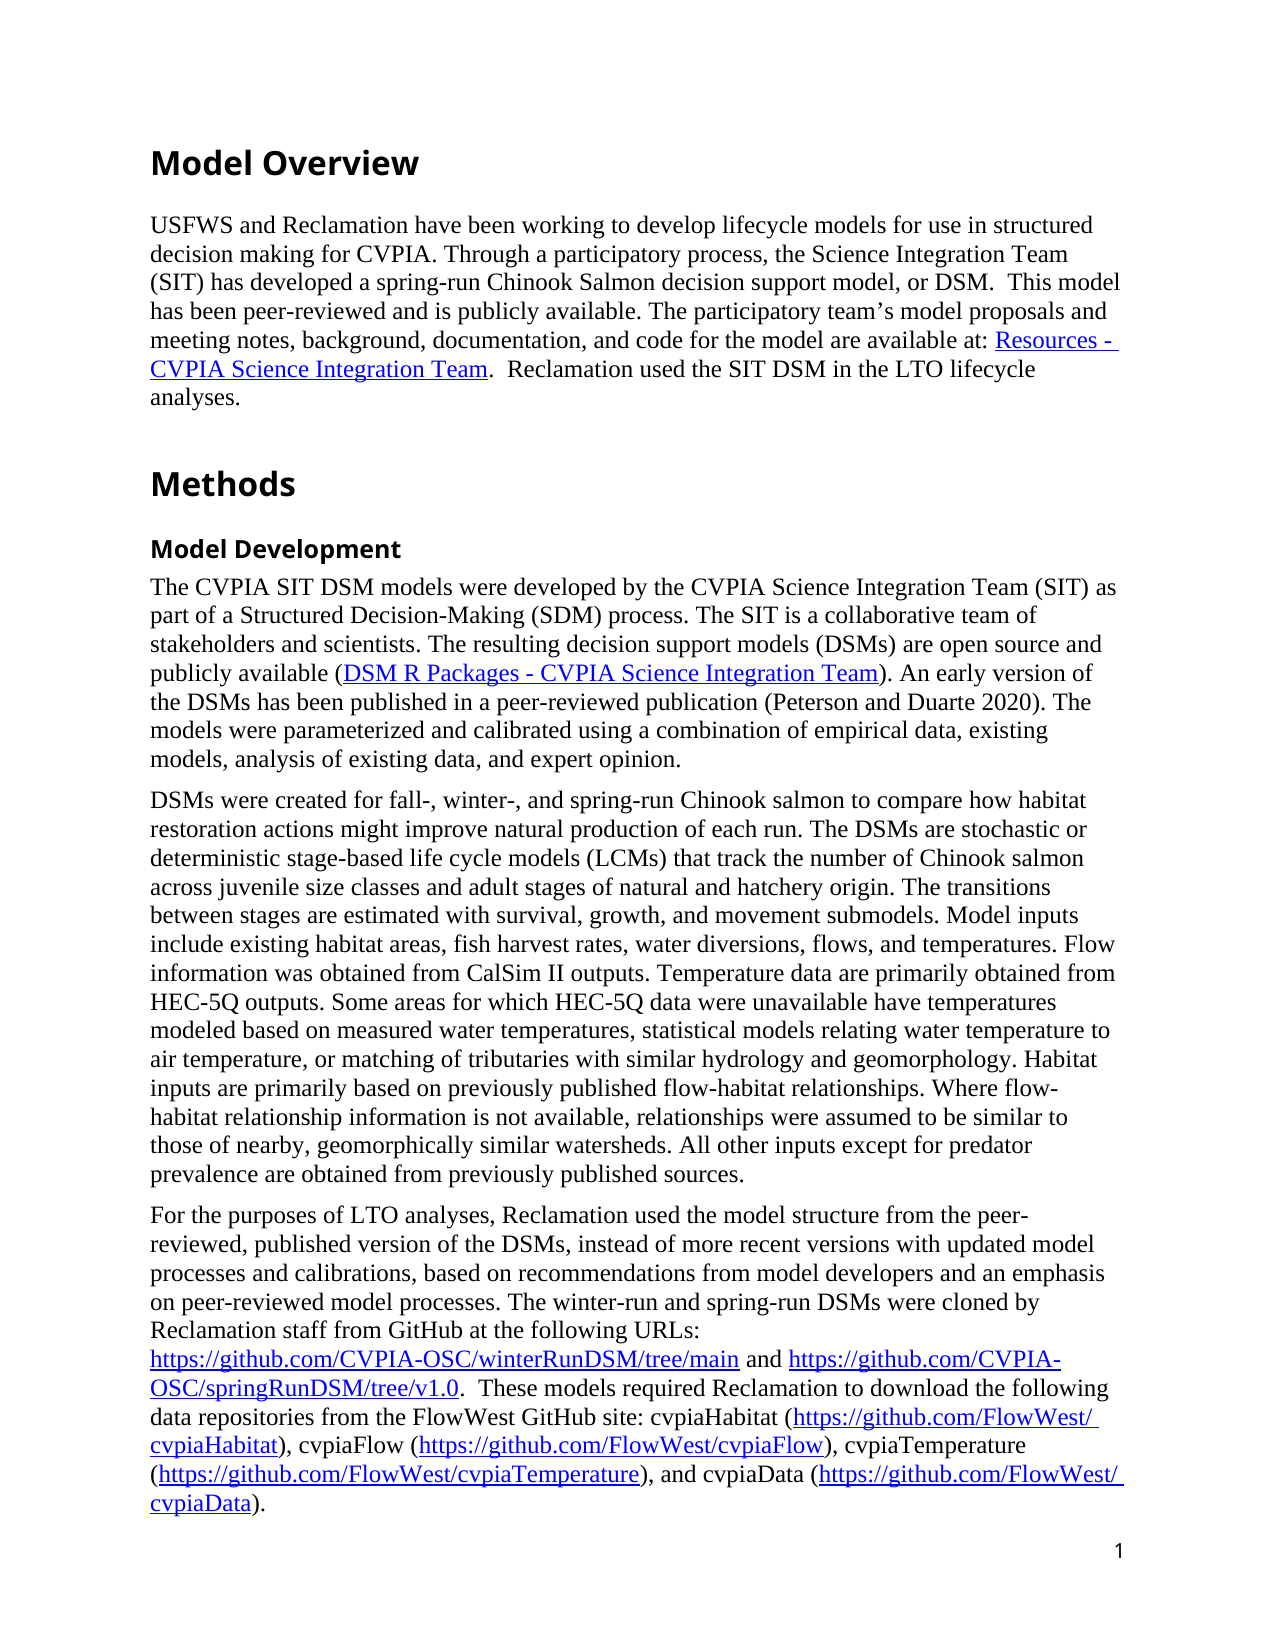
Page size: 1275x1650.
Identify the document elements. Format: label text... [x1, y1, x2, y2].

text DSMs were created for fall-, winter-, and spring-run Chinook salmon to compare how habitat restoration actions might improve natural production of each run. The DSMs are stochastic or deterministic stage-based life cycle models (LCMs) that track the number of Chinook salmon across juvenile size classes and adult stages of natural and hatchery origin. The transitions between stages are estimated with survival, growth, and movement submodels. Model inputs include existing habitat areas, fish harvest rates, water diversions, flows, and temperatures. Flow information was obtained from CalSim II outputs. Temperature data are primarily obtained from HEC-5Q outputs. Some areas for which HEC-5Q data were unavailable have temperatures modeled based on measured water temperatures, statistical models relating water temperature to air temperature, or matching of tributaries with similar hydrology and geomorphology. Habitat inputs are primarily based on previously published flow-habitat relationships. Where flow-habitat relationship information is not available, relationships were assumed to be similar to those of nearby, geomorphically similar watersheds. All other inputs except for predator prevalence are obtained from previously published sources. [150, 786, 1125, 1188]
subtitle Model Development [150, 532, 1125, 566]
subtitle Methods [150, 461, 1125, 507]
subtitle Model Overview [150, 139, 1125, 185]
text USFWS and Reclamation have been working to develop lifecycle models for use in structured decision making for CVPIA. Through a participatory process, the Science Integration Team (SIT) has developed a spring-run Chinook Salmon decision support model, or DSM. This model has been peer-reviewed and is publicly available. The participatory team’s model proposals and meeting notes, background, documentation, and code for the model are available at: Resources - CVPIA Science Integration Team. Reclamation used the SIT DSM in the LTO lifecycle analyses. [150, 210, 1125, 411]
text For the purposes of LTO analyses, Reclamation used the model structure from the peer-reviewed, published version of the DSMs, instead of more recent versions with updated model processes and calibrations, based on recommendations from model developers and an emphasis on peer-reviewed model processes. The winter-run and spring-run DSMs were cloned by Reclamation staff from GitHub at the following URLs: https://github.com/CVPIA-OSC/winterRunDSM/tree/main and https://github.com/CVPIA-OSC/springRunDSM/tree/v1.0. These models required Reclamation to download the following data repositories from the FlowWest GitHub site: cvpiaHabitat (https://github.com/FlowWest/ cvpiaHabitat), cvpiaFlow (https://github.com/FlowWest/cvpiaFlow), cvpiaTemperature (https://github.com/FlowWest/cvpiaTemperature), and cvpiaData (https://github.com/FlowWest/ cvpiaData). [150, 1201, 1125, 1517]
text The CVPIA SIT DSM models were developed by the CVPIA Science Integration Team (SIT) as part of a Structured Decision-Making (SDM) process. The SIT is a collaborative team of stakeholders and scientists. The resulting decision support models (DSMs) are open source and publicly available (DSM R Packages - CVPIA Science Integration Team). An early version of the DSMs has been published in a peer-reviewed publication (Peterson and Duarte 2020). The models were parameterized and calibrated using a combination of empirical data, existing models, analysis of existing data, and expert opinion. [150, 572, 1125, 773]
